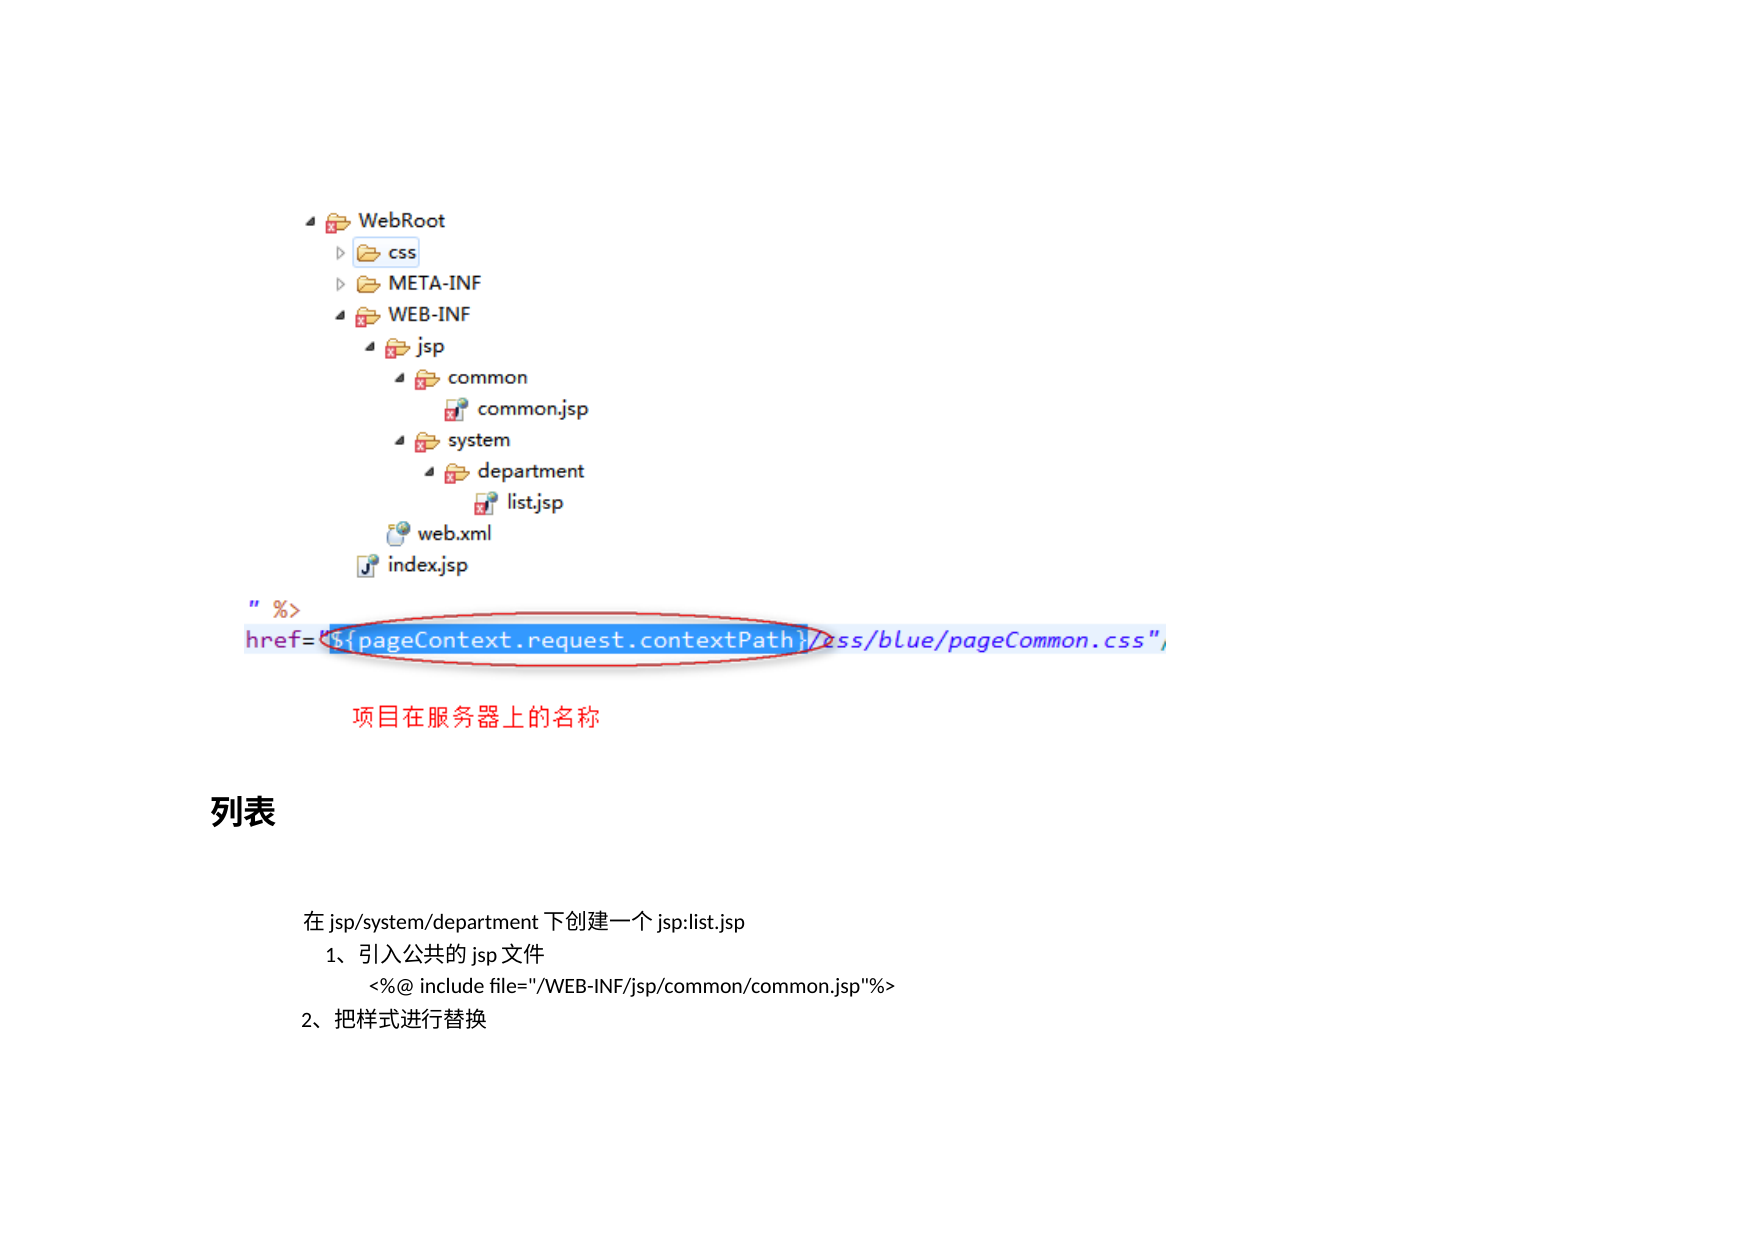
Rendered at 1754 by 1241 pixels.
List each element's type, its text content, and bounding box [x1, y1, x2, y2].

text 2、把样式进行替换 [150, 1001, 1704, 1034]
picture [244, 596, 1166, 742]
picture [301, 204, 614, 581]
subtitle 列表 [150, 777, 1704, 842]
text 1、引入公共的jsp文件 [150, 936, 1704, 969]
text <%@ include file="/WEB-INF/jsp/common/common.jsp"%> [150, 969, 1704, 1001]
text 在jsp/system/department下创建一个jsp:list.jsp [150, 904, 1704, 936]
